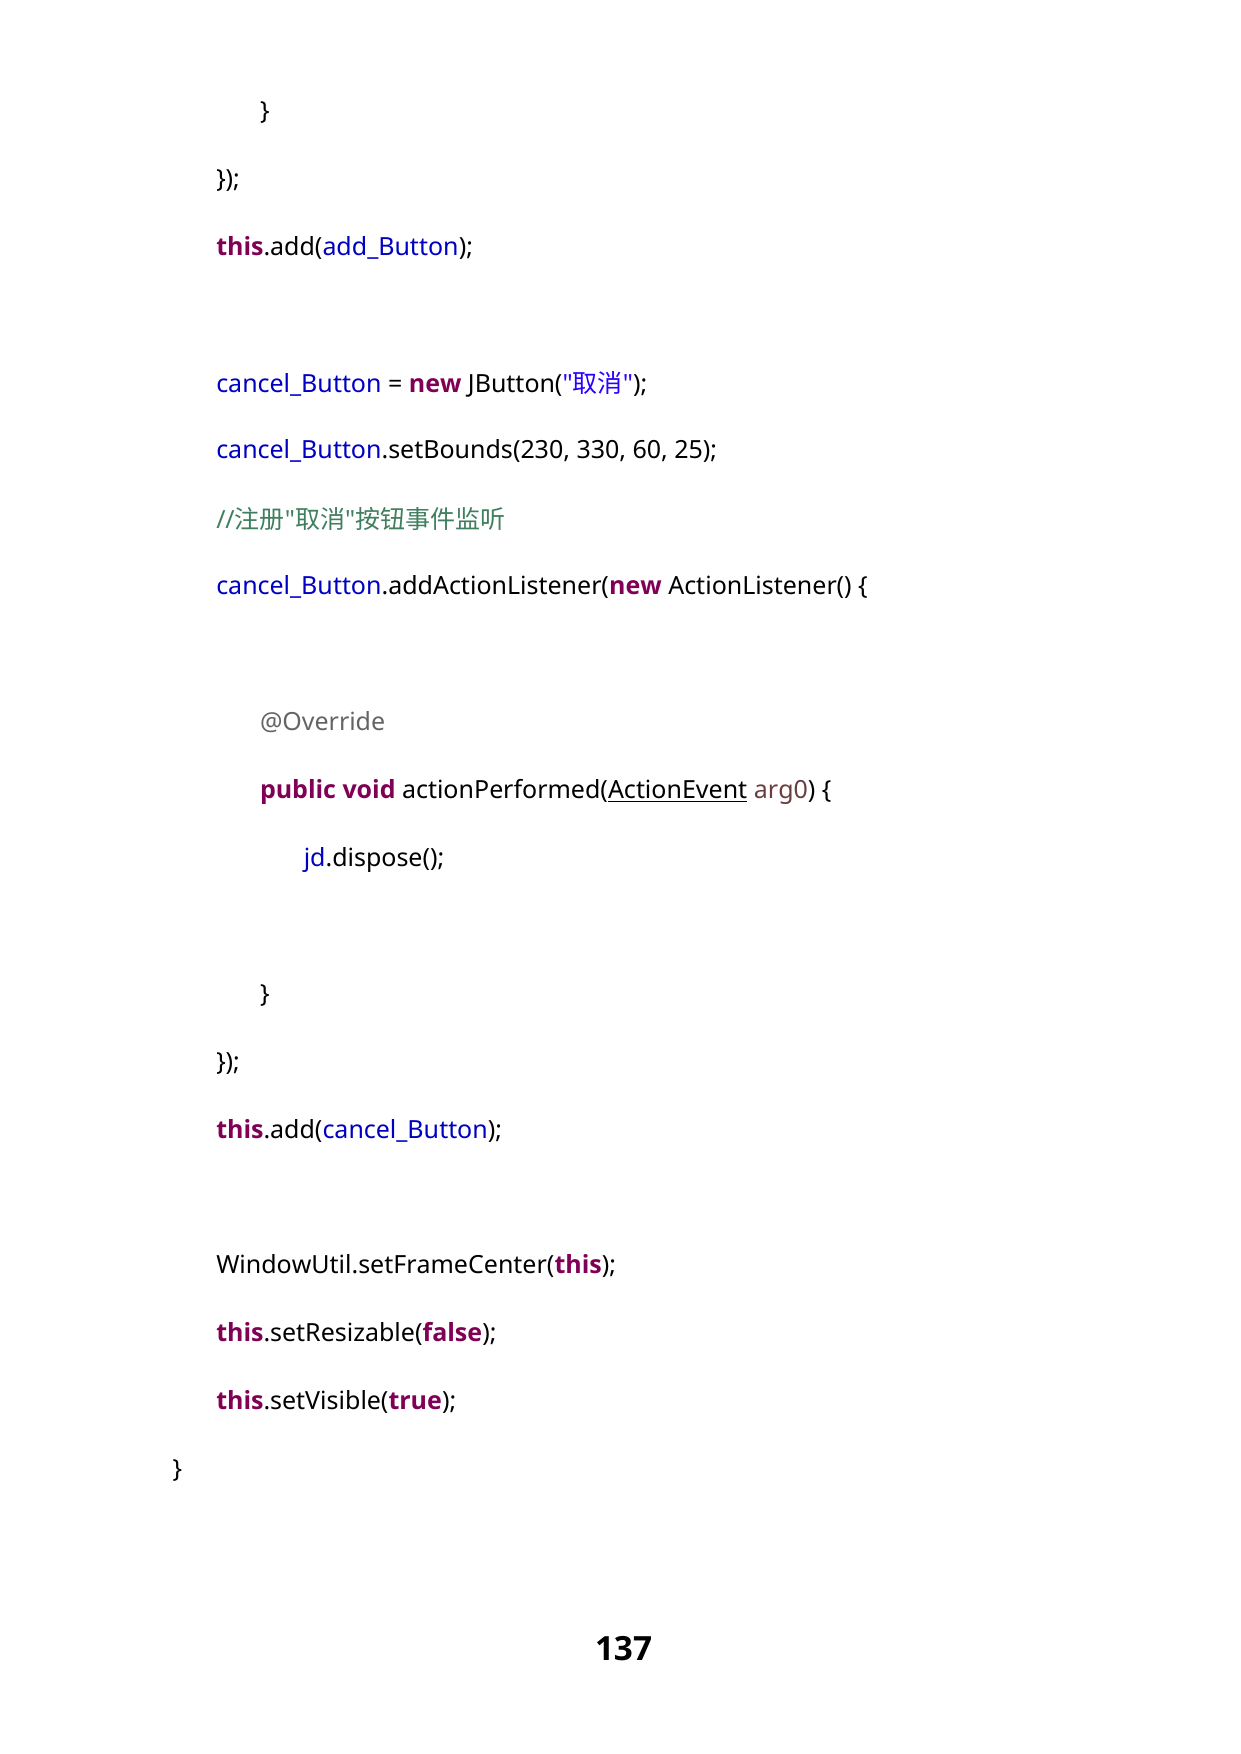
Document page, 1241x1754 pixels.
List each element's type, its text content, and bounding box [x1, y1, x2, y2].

text cancel_Button.addActionListener(new ActionListener() { [128, 551, 1118, 619]
text this.setVisible(true); [128, 1366, 1118, 1434]
text cancel_Button.setBounds(230, 330, 60, 25); [128, 415, 1118, 483]
text //注册"取消"按钮事件监听 [128, 483, 1118, 551]
text cancel_Button = new JButton("取消"); [128, 347, 1118, 415]
text jd.dispose(); [128, 823, 1118, 891]
text @Override [128, 687, 1118, 755]
text this.setResizable(false); [128, 1298, 1118, 1366]
text public void actionPerformed(ActionEvent arg0) { [128, 755, 1118, 823]
text } [128, 76, 1118, 144]
text this.add(cancel_Button); [128, 1094, 1118, 1162]
text WindowUtil.setFrameCenter(this); [128, 1230, 1118, 1298]
text } [128, 959, 1118, 1027]
text this.add(add_Button); [128, 212, 1118, 279]
text } [128, 1434, 1118, 1502]
text }); [128, 1027, 1118, 1094]
text }); [128, 144, 1118, 212]
